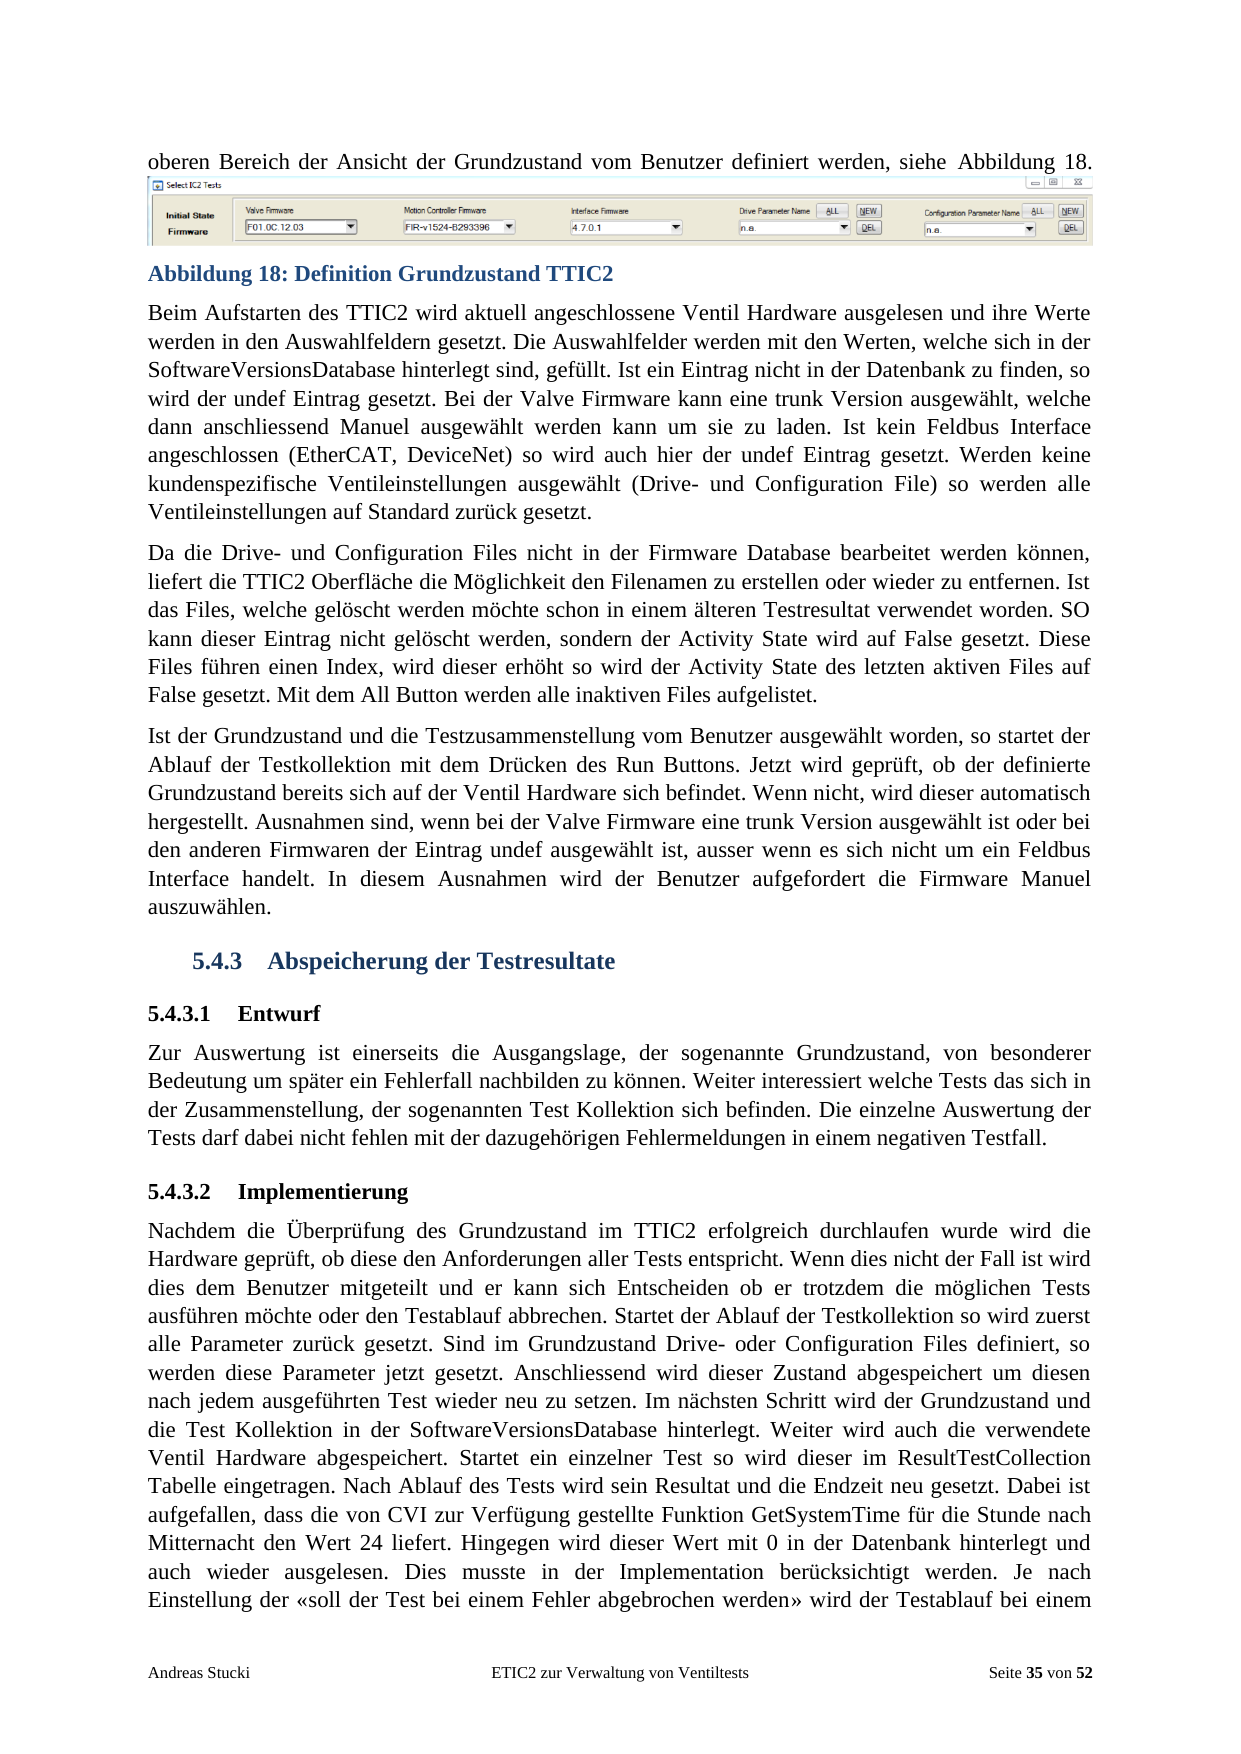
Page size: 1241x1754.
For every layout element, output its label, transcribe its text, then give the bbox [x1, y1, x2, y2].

subtitle Entwurf [148, 1000, 1092, 1027]
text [148, 1217, 1092, 1613]
text Beim Aufstarten des TTIC2 wird aktuell angeschlossene Ventil Hardware ausgelesen und ihre Werte werden in den Auswahlfeldern gesetzt. Die Auswahlfelder werden mit den Werten, welche sich in der SoftwareVersionsDatabase hinterlegt sind, gefüllt. Ist ein Eintrag nicht in der Datenbank zu finden, so wird der undef Eintrag gesetzt. Bei der Valve Firmware kann eine trunk Version ausgewählt, welche dann anschliessend Manuel ausgewählt werden kann um sie zu laden. Ist kein Feldbus Interface angeschlossen (EtherCAT, DeviceNet) so wird auch hier der undef Eintrag gesetzt. Werden keine kundenspezifische Ventileinstellungen ausgewählt (Drive- und Configuration File) so werden alle Ventileinstellungen auf Standard zurück gesetzt. [148, 299, 1092, 525]
text Zur Auswertung ist einerseits die Ausgangslage, der sogenannte Grundzustand, von besonderer Bedeutung um später ein Fehlerfall nachbilden zu können. Weiter interessiert welche Tests das sich in der Zusammenstellung, der sogenannten Test Kollektion sich befinden. Die einzelne Auswertung der Tests darf dabei nicht fehlen mit der dazugehörigen Fehlermeldungen in einem negativen Testfall. [148, 1039, 1092, 1151]
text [148, 148, 1092, 176]
text Ist der Grundzustand und die Testzusammenstellung vom Benutzer ausgewählt worden, so startet der Ablauf der Testkollektion mit dem Drücken des Run Buttons. Jetzt wird geprüft, ob der definierte Grundzustand bereits sich auf der Ventil Hardware sich befindet. Wenn nicht, wird dieser automatisch hergestellt. Ausnahmen sind, wenn bei der Valve Firmware eine trunk Version ausgewählt ist oder bei den anderen Firmwaren der Eintrag undef ausgewählt ist, ausser wenn es sich nicht um ein Feldbus Interface handelt. In diesem Ausnahmen wird der Benutzer aufgefordert die Firmware Manuel auszuwählen. [148, 722, 1092, 919]
subtitle Implementierung [148, 1178, 1092, 1204]
picture [147, 176, 1093, 246]
subtitle Abspeicherung der Testresultate [192, 946, 1092, 975]
text Da die Drive- und Configuration Files nicht in der Firmware Database bearbeitet werden können, liefert die TTIC2 Oberfläche die Möglichkeit den Filenamen zu erstellen oder wieder zu entfernen. Ist das Files, welche gelöscht werden möchte schon in einem älteren Testresultat verwendet worden. SO kann dieser Eintrag nicht gelöscht werden, sondern der Activity State wird auf False gesetzt. Diese Files führen einen Index, wird dieser erhöht so wird der Activity State des letzten aktiven Files auf False gesetzt. Mit dem All Button werden alle inaktiven Files aufgelistet. [148, 539, 1092, 708]
